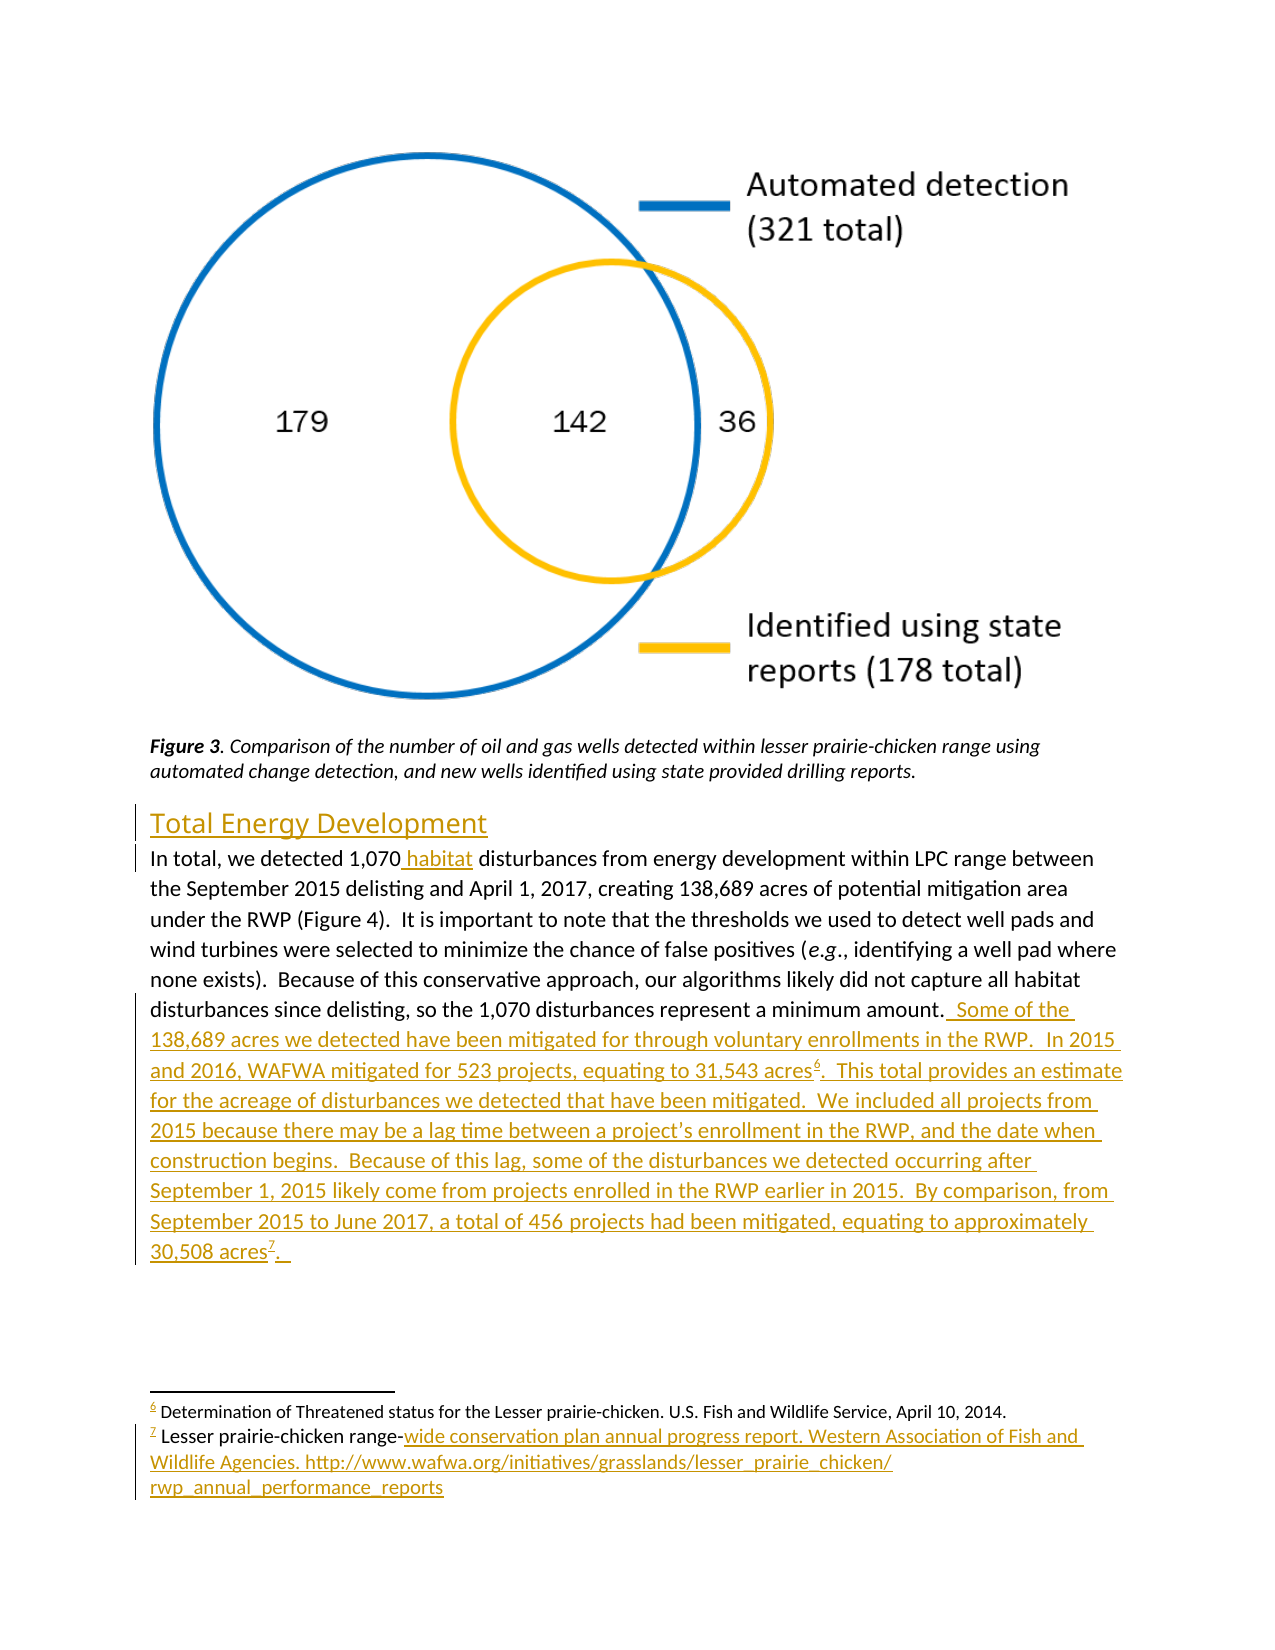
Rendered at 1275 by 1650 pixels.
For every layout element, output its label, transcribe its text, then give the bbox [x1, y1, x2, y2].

picture [150, 150, 1108, 714]
text In total, we detected 1,070 disturbances from energy development within LPC range between the September 2015 delisting and April 1, 2017, creating 138,689 acres of potential mitigation area under the RWP (Figure 4). It is important to note that the thresholds we used to detect well pads and wind turbines were selected to minimize the chance of false positives (e.g., identifying a well pad where none exists). Because of this conservative approach, our algorithms likely did not capture all habitat disturbances since delisting, so the 1,070 disturbances represent a minimum amount. [150, 844, 1125, 1265]
text Figure 3. Comparison of the number of oil and gas wells detected within lesser prairie-chicken range using automated change detection, and new wells identified using state provided drilling reports. [150, 733, 1125, 784]
